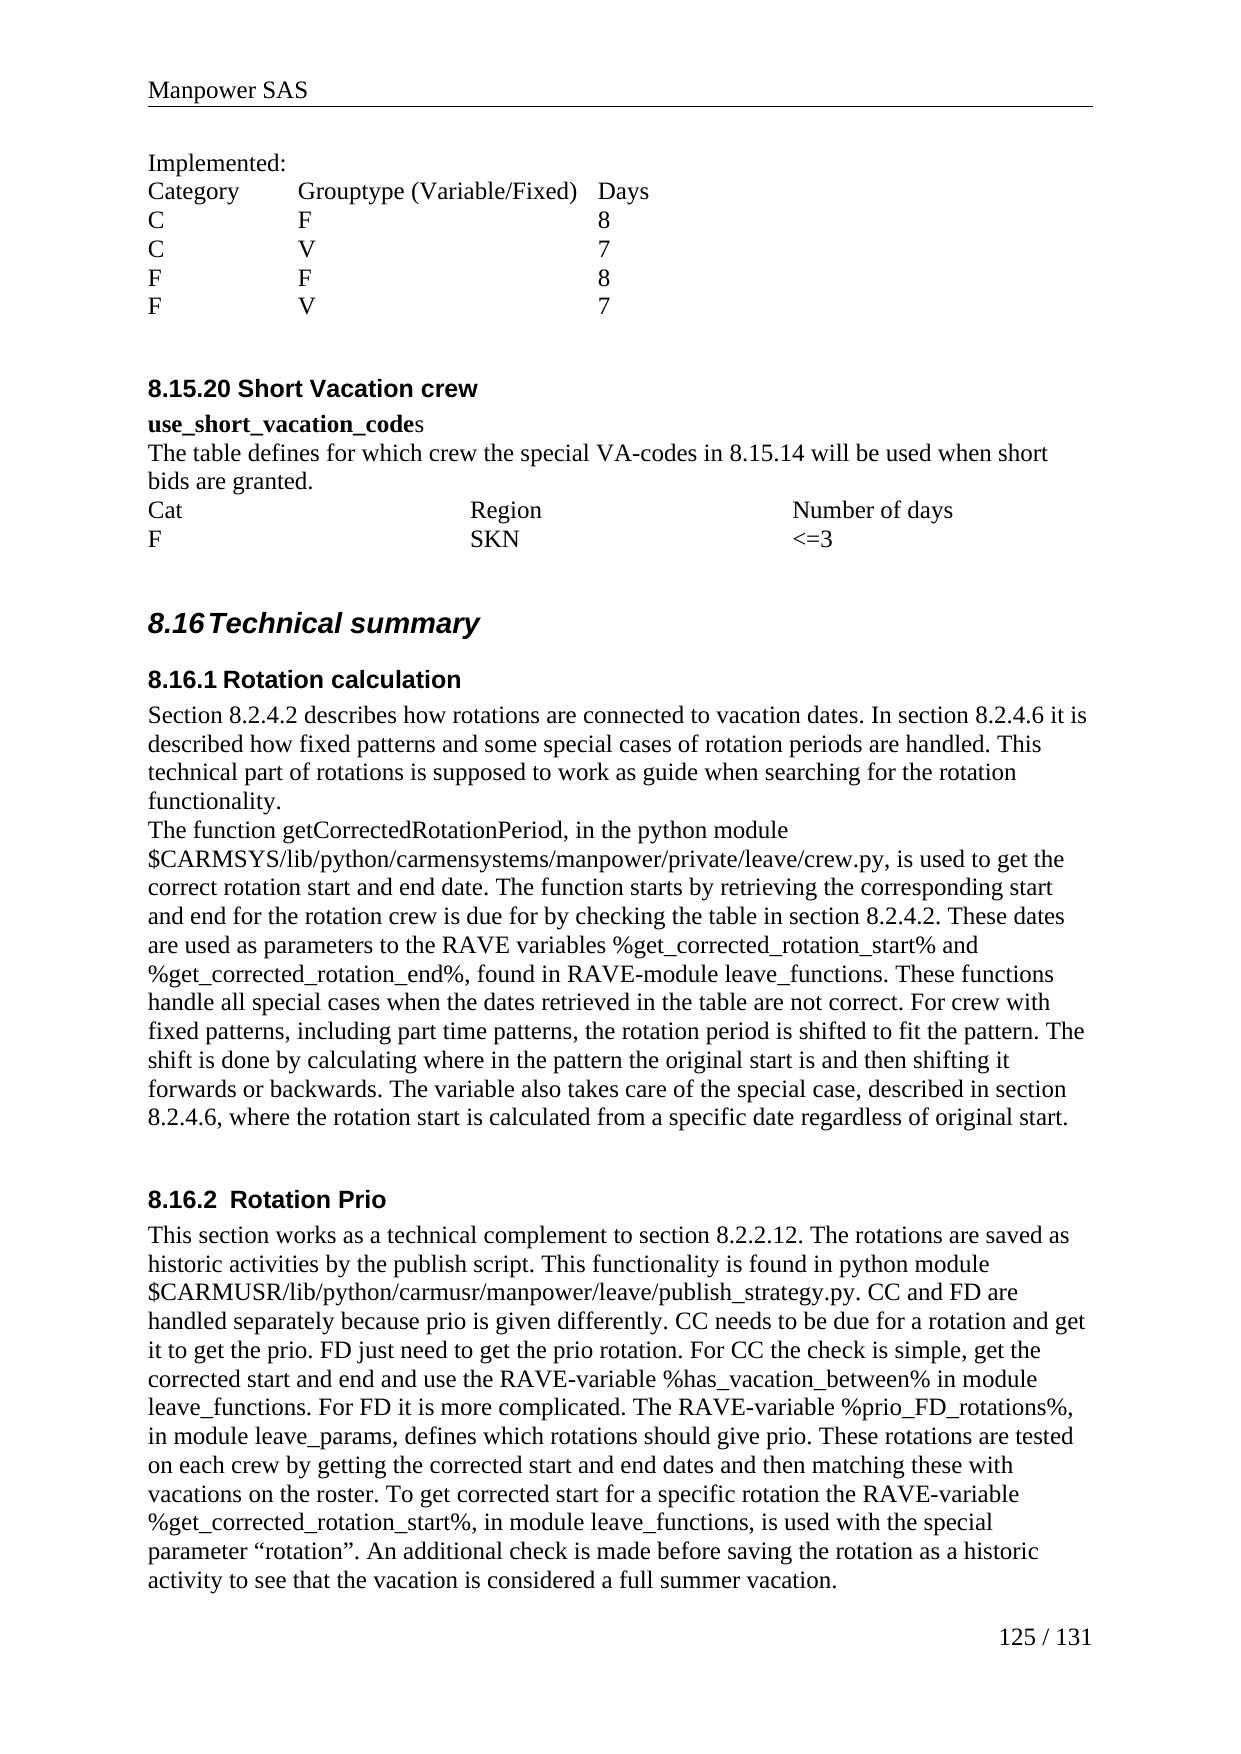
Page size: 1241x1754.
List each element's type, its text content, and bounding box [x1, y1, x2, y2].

text This section works as a technical complement to section 8.2.2.12. The rotations are saved as historic activities by the publish script. This functionality is found in python module $CARMUSR/lib/python/carmusr/manpower/leave/publish_strategy.py. CC and FD are handled separately because prio is given differently. CC needs to be due for a rotation and get it to get the prio. FD just need to get the prio rotation. For CC the check is simple, get the corrected start and end and use the RAVE-variable %has_vacation_between% in module leave_functions. For FD it is more complicated. The RAVE-variable %prio_FD_rotations%, in module leave_params, defines which rotations should give prio. These rotations are tested on each crew by getting the corrected start and end dates and then matching these with vacations on the roster. To get corrected start for a specific rotation the RAVE-variable %get_corrected_rotation_start%, in module leave_functions, is used with the special parameter “rotation”. An additional check is made before saving the rotation as a historic activity to see that the vacation is considered a full summer vacation. [148, 1220, 1093, 1594]
text C F 8 [148, 205, 1093, 234]
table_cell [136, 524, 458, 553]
text The function getCorrectedRotationPeriod, in the python module $CARMSYS/lib/python/carmensystems/manpower/private/leave/crew.py, is used to get the correct rotation start and end date. The function starts by retrieving the corresponding start and end for the rotation crew is due for by checking the table in section 8.2.4.2. These dates are used as parameters to the RAVE variables %get_corrected_rotation_start% and %get_corrected_rotation_end%, found in RAVE-module leave_functions. These functions handle all special cases when the dates retrieved in the table are not correct. For crew with fixed patterns, including part time patterns, the rotation period is shifted to fit the pattern. The shift is done by calculating where in the pattern the original start is and then shifting it forwards or backwards. The variable also takes care of the special case, described in section 8.2.4.6, where the rotation start is calculated from a specific date regardless of original start. [148, 815, 1093, 1131]
text The table defines for which crew the special VA-codes in 8.10.14 will be used when short bids are granted. [148, 438, 1093, 495]
text Category Grouptype (Variable/Fixed) Days [148, 176, 1093, 205]
text Implemented: [148, 148, 1093, 176]
text Section 8.2.4.2 describes how rotations are connected to vacation dates. In section 8.2.4.6 it is described how fixed patterns and some special cases of rotation periods are handled. This technical part of rotations is supposed to work as guide when searching for the rotation functionality. [148, 700, 1093, 815]
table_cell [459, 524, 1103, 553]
text F V 7 [148, 291, 1093, 320]
subtitle Rotation Prio [148, 1185, 1093, 1214]
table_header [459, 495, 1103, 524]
subtitle Technical summary [148, 606, 1093, 640]
subtitle Rotation calculation [148, 665, 1093, 694]
text C V 7 [148, 234, 1093, 263]
text F F 8 [148, 263, 1093, 291]
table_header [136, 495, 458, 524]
text use_short_vacation_codes [148, 409, 1093, 438]
subtitle Short Vacation crew [148, 374, 1093, 403]
